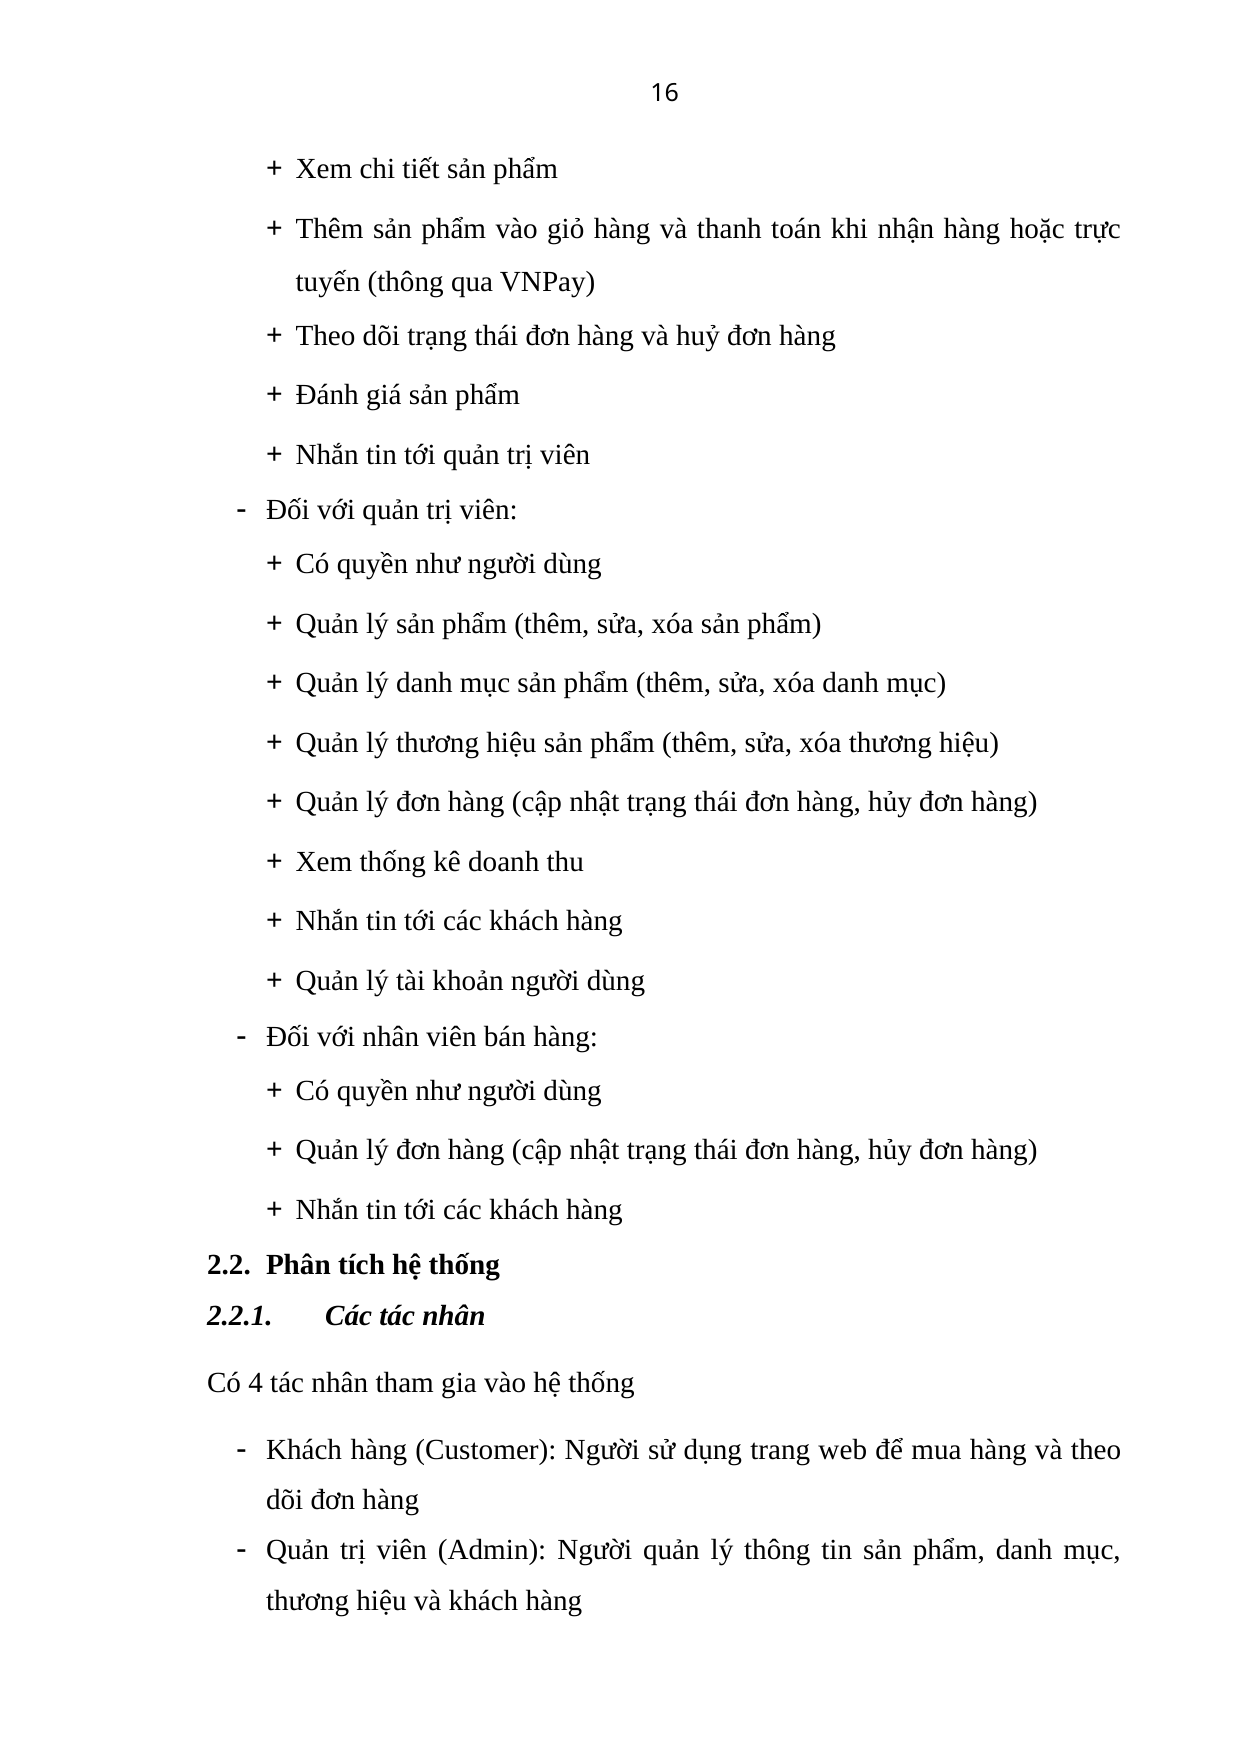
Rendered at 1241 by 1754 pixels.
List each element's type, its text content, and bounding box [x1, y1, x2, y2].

list Xem thống kê doanh thu [266, 840, 1122, 880]
list Nhắn tin tới các khách hàng [266, 900, 1122, 939]
list Nhắn tin tới quản trị viên [266, 433, 1122, 473]
list Theo dõi trạng thái đơn hàng và huỷ đơn hàng [266, 314, 1122, 354]
list Xem chi tiết sản phẩm [266, 148, 1122, 187]
list Khách hàng (Customer): Người sử dụng trang web để mua hàng và theo dõi đơn hàng [236, 1432, 1122, 1516]
list Nhắn tin tới các khách hàng [266, 1188, 1122, 1228]
list Quản lý sản phẩm (thêm, sửa, xóa sản phẩm) [266, 602, 1122, 642]
list Quản lý danh mục sản phẩm (thêm, sửa, xóa danh mục) [266, 662, 1122, 701]
list Phân tích hệ thống [207, 1247, 1122, 1281]
list Thêm sản phẩm vào giỏ hàng và thanh toán khi nhận hàng hoặc trực tuyến (thông qua VNPay) [266, 207, 1122, 297]
list Các tác nhân [207, 1298, 1122, 1331]
list Có quyền như người dùng [266, 1069, 1122, 1109]
list Đối với quản trị viên: [236, 492, 1122, 526]
list Đánh giá sản phẩm [266, 373, 1122, 413]
list Quản lý đơn hàng (cập nhật trạng thái đơn hàng, hủy đơn hàng) [266, 781, 1122, 820]
list Quản lý tài khoản người dùng [266, 959, 1122, 999]
list Có quyền như người dùng [266, 543, 1122, 582]
list Quản lý thương hiệu sản phẩm (thêm, sửa, xóa thương hiệu) [266, 721, 1122, 761]
list Đối với nhân viên bán hàng: [236, 1019, 1122, 1052]
list Quản lý đơn hàng (cập nhật trạng thái đơn hàng, hủy đơn hàng) [266, 1128, 1122, 1168]
text Có 4 tác nhân tham gia vào hệ thống [207, 1365, 1122, 1398]
list Quản trị viên (Admin): Người quản lý thông tin sản phẩm, danh mục, thương hiệu và khách hàng [236, 1532, 1122, 1616]
